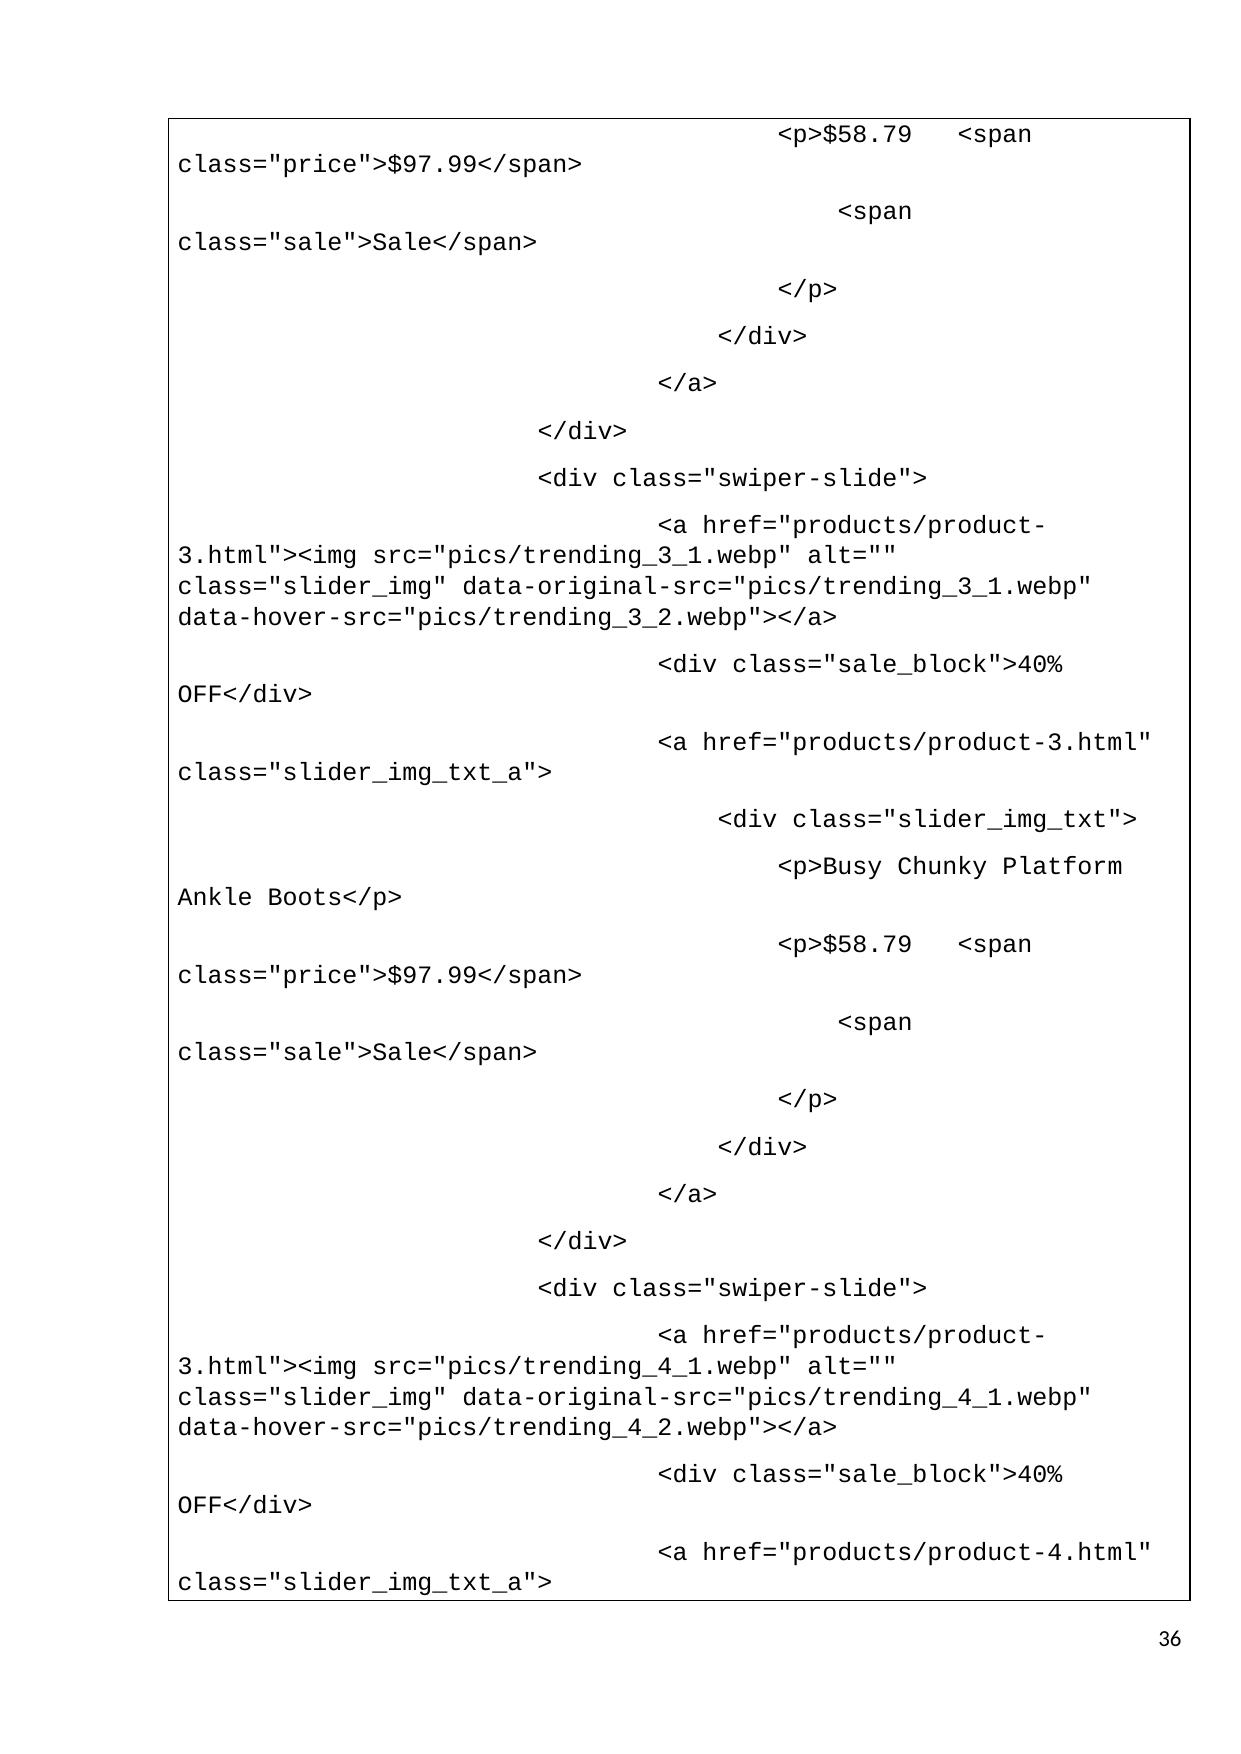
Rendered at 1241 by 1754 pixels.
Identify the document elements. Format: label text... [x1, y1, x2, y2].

text </a> [169, 368, 1189, 399]
text <span class="sale">Sale</span> [169, 196, 1189, 258]
text <div class="sale_block">40% OFF</div> [169, 648, 1189, 710]
text <div class="swiper-slide"> [169, 1273, 1189, 1304]
text <a href="products/product-4.html" class="slider_img_txt_a"> [169, 1536, 1189, 1600]
text <a href="products/product-3.html" class="slider_img_txt_a"> [169, 726, 1189, 788]
text <p>Busy Chunky Platform Ankle Boots</p> [169, 851, 1189, 913]
text </div> [169, 321, 1189, 352]
text <div class="sale_block">40% OFF</div> [169, 1459, 1189, 1521]
text <p>$58.79 <span class="price">$97.99</span> [169, 119, 1189, 180]
text </p> [169, 1084, 1189, 1115]
text </div> [169, 415, 1189, 447]
text <span class="sale">Sale</span> [169, 1006, 1189, 1068]
text <a href="products/product-3.html"><img src="pics/trending_3_1.webp" alt="" class="slider_img" data-original-src="pics/trending_3_1.webp" data-hover-src="pics/trending_3_2.webp"></a> [169, 509, 1189, 632]
text </p> [169, 273, 1189, 305]
text <a href="products/product-3.html"><img src="pics/trending_4_1.webp" alt="" class="slider_img" data-original-src="pics/trending_4_1.webp" data-hover-src="pics/trending_4_2.webp"></a> [169, 1320, 1189, 1443]
text </div> [169, 1131, 1189, 1163]
text <div class="slider_img_txt"> [169, 804, 1189, 835]
text <p>$58.79 <span class="price">$97.99</span> [169, 928, 1189, 991]
text <div class="swiper-slide"> [169, 462, 1189, 494]
text </a> [169, 1178, 1189, 1210]
text </div> [169, 1226, 1189, 1257]
